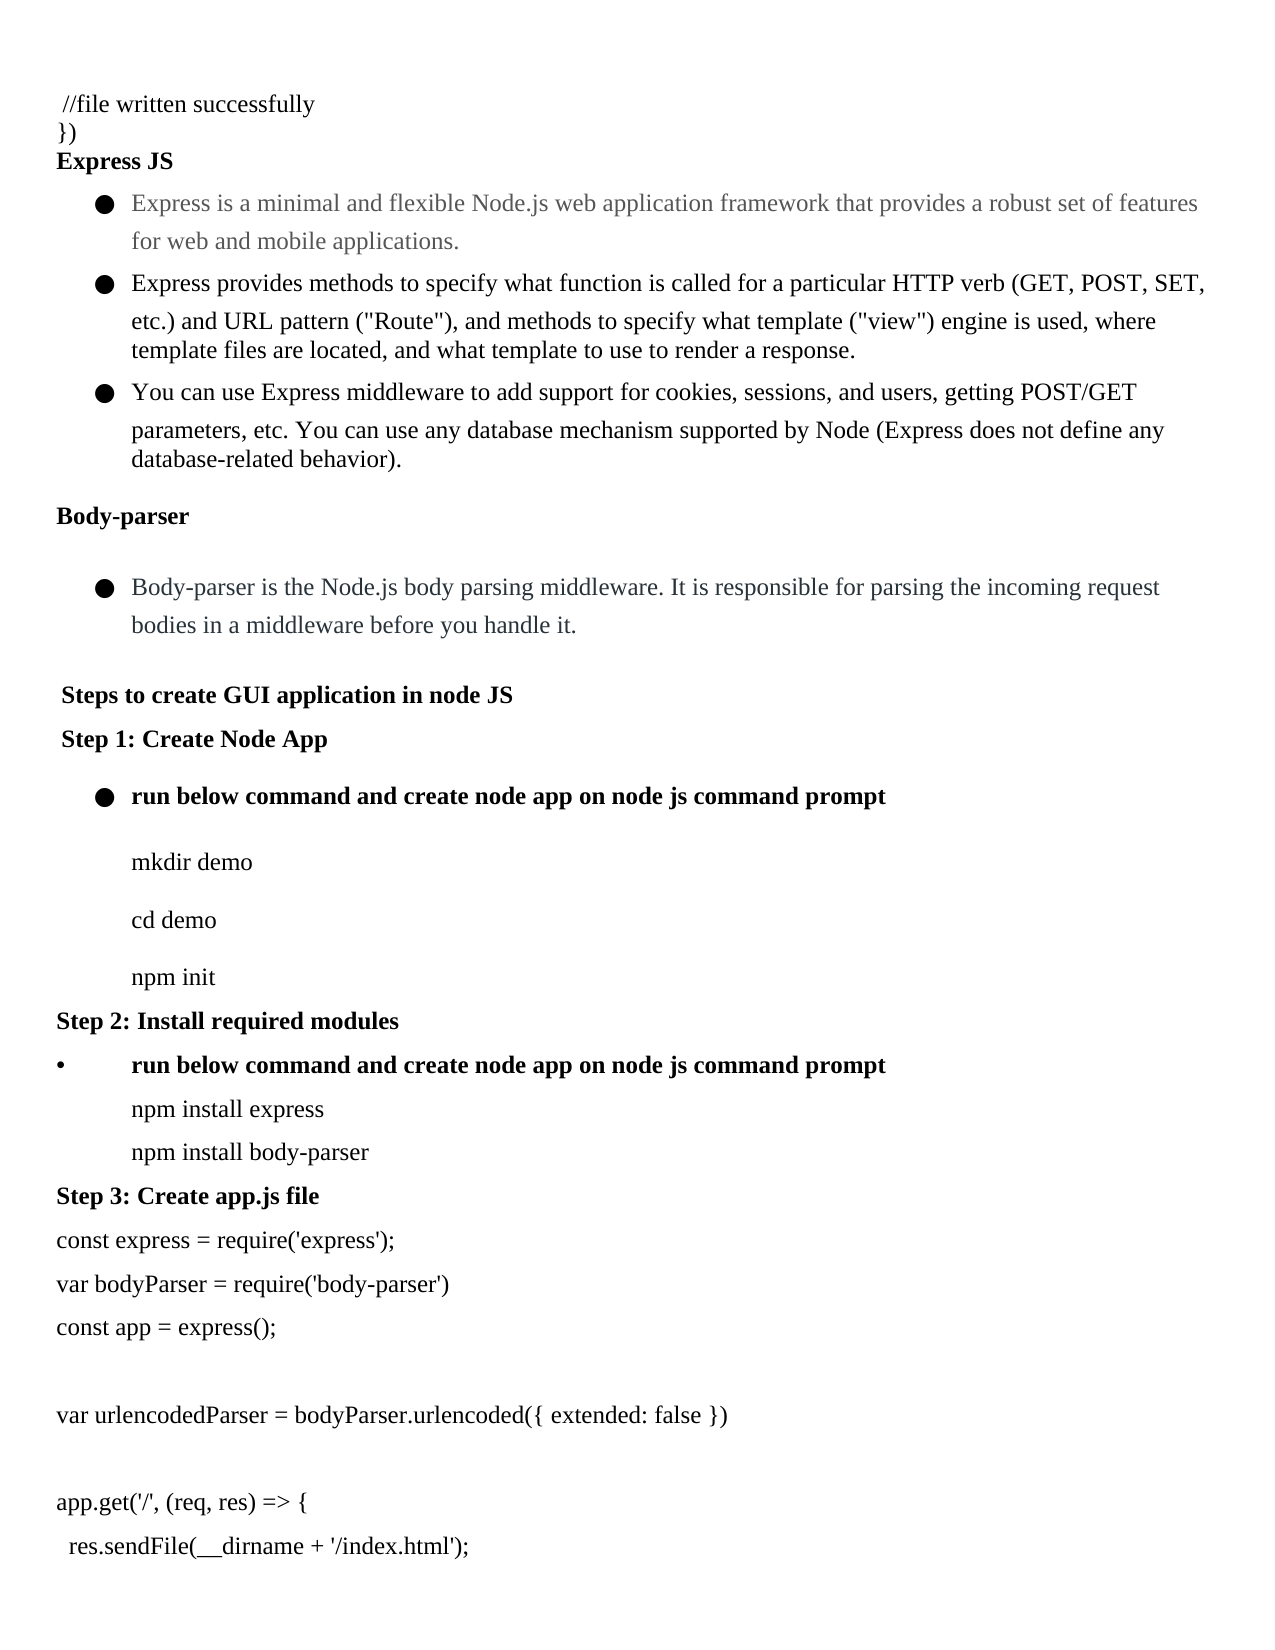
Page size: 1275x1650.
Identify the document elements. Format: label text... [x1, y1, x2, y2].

text const app = express(); [56, 1312, 1214, 1341]
text npm install body-parser [56, 1137, 1214, 1166]
text //file written successfully [56, 89, 1219, 117]
text mkdir demo [131, 847, 1214, 876]
text res.sendFile(__dirname + '/index.html'); [56, 1531, 1214, 1560]
text app.get('/', (req, res) => { [56, 1487, 1214, 1516]
text Step 3: Create app.js file [56, 1181, 1214, 1210]
text cd demo [131, 905, 1214, 934]
list Express is a minimal and flexible Node.js web application framework that provides a robust set of features for web and mobile applications. [94, 175, 1219, 255]
text Express JS [56, 146, 1219, 175]
list run below command and create node app on node js command prompt [94, 767, 1214, 819]
list You can use Express middleware to add support for cookies, sessions, and users, getting POST/GET parameters, etc. You can use any database mechanism supported by Node (Express does not define any database-related behavior). [94, 364, 1219, 472]
text var urlencodedParser = bodyParser.urlencoded({ extended: false }) [56, 1400, 1214, 1429]
text }) [56, 117, 1219, 146]
list Express provides methods to specify what function is called for a particular HTTP verb (GET, POST, SET, etc.) and URL pattern ("Route"), and methods to specify what template ("view") engine is used, where template files are located, and what template to use to render a response. [94, 255, 1219, 364]
text npm init [131, 962, 1214, 991]
text npm install express [56, 1094, 1214, 1122]
text Steps to create GUI application in node JS [61, 680, 1214, 709]
list Body-parser is the Node.js body parsing middleware. It is responsible for parsing the incoming request bodies in a middleware before you handle it. [94, 559, 1219, 639]
text var bodyParser = require('body-parser') [56, 1269, 1214, 1297]
text Body-parser [56, 501, 1219, 530]
text Step 2: Install required modules [56, 1006, 1214, 1035]
text • run below command and create node app on node js command prompt [56, 1050, 1214, 1079]
text Step 1: Create Node App [61, 724, 1214, 752]
text const express = require('express'); [56, 1225, 1214, 1254]
